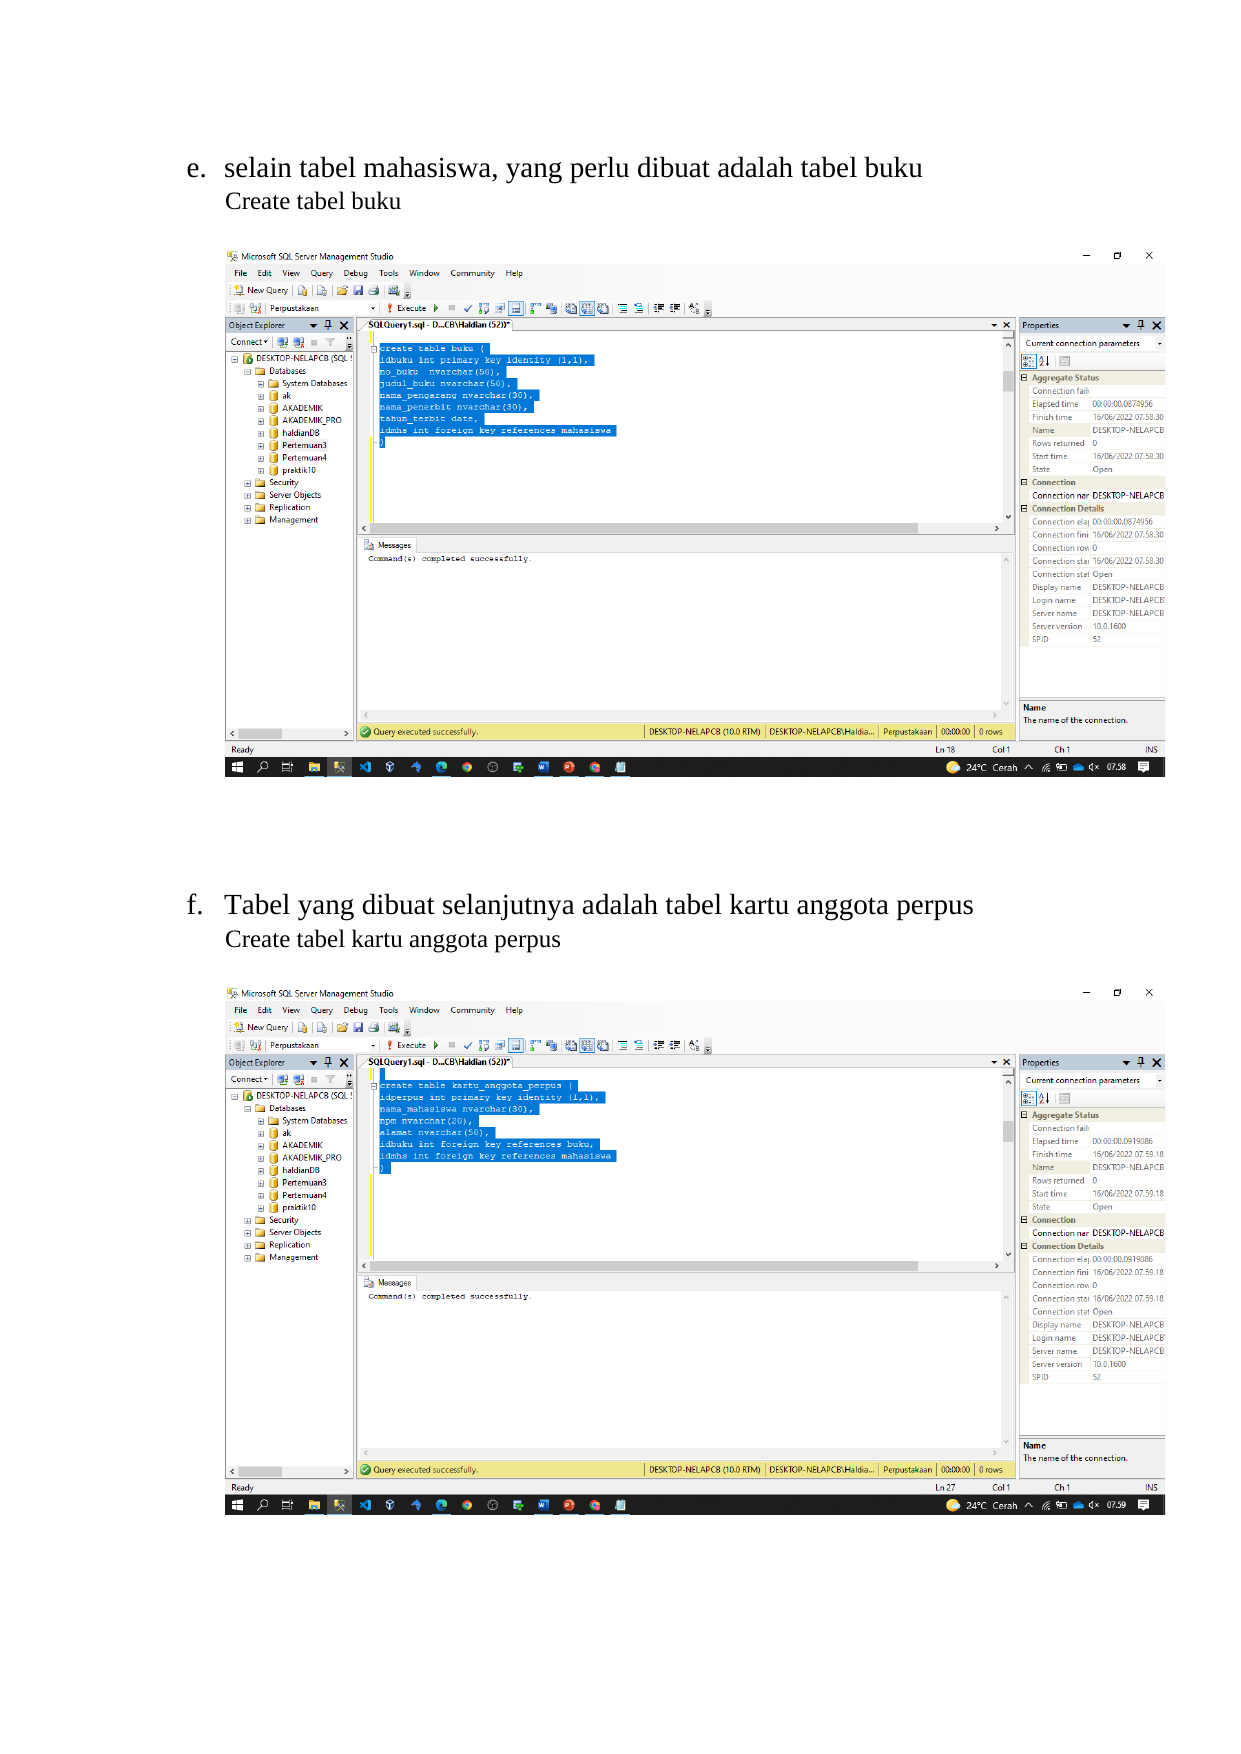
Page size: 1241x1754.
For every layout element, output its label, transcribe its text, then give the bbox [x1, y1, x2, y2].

picture [225, 248, 1166, 777]
list Tabel yang dibuat selanjutnya adalah tabel kartu anggota perpus [186, 887, 1090, 921]
list Create tabel kartu anggota perpus [225, 924, 1090, 952]
list selain tabel mahasiswa, yang perlu dibuat adalah tabel buku [186, 150, 1090, 183]
list Create tabel buku [225, 186, 1090, 215]
picture [225, 985, 1166, 1515]
